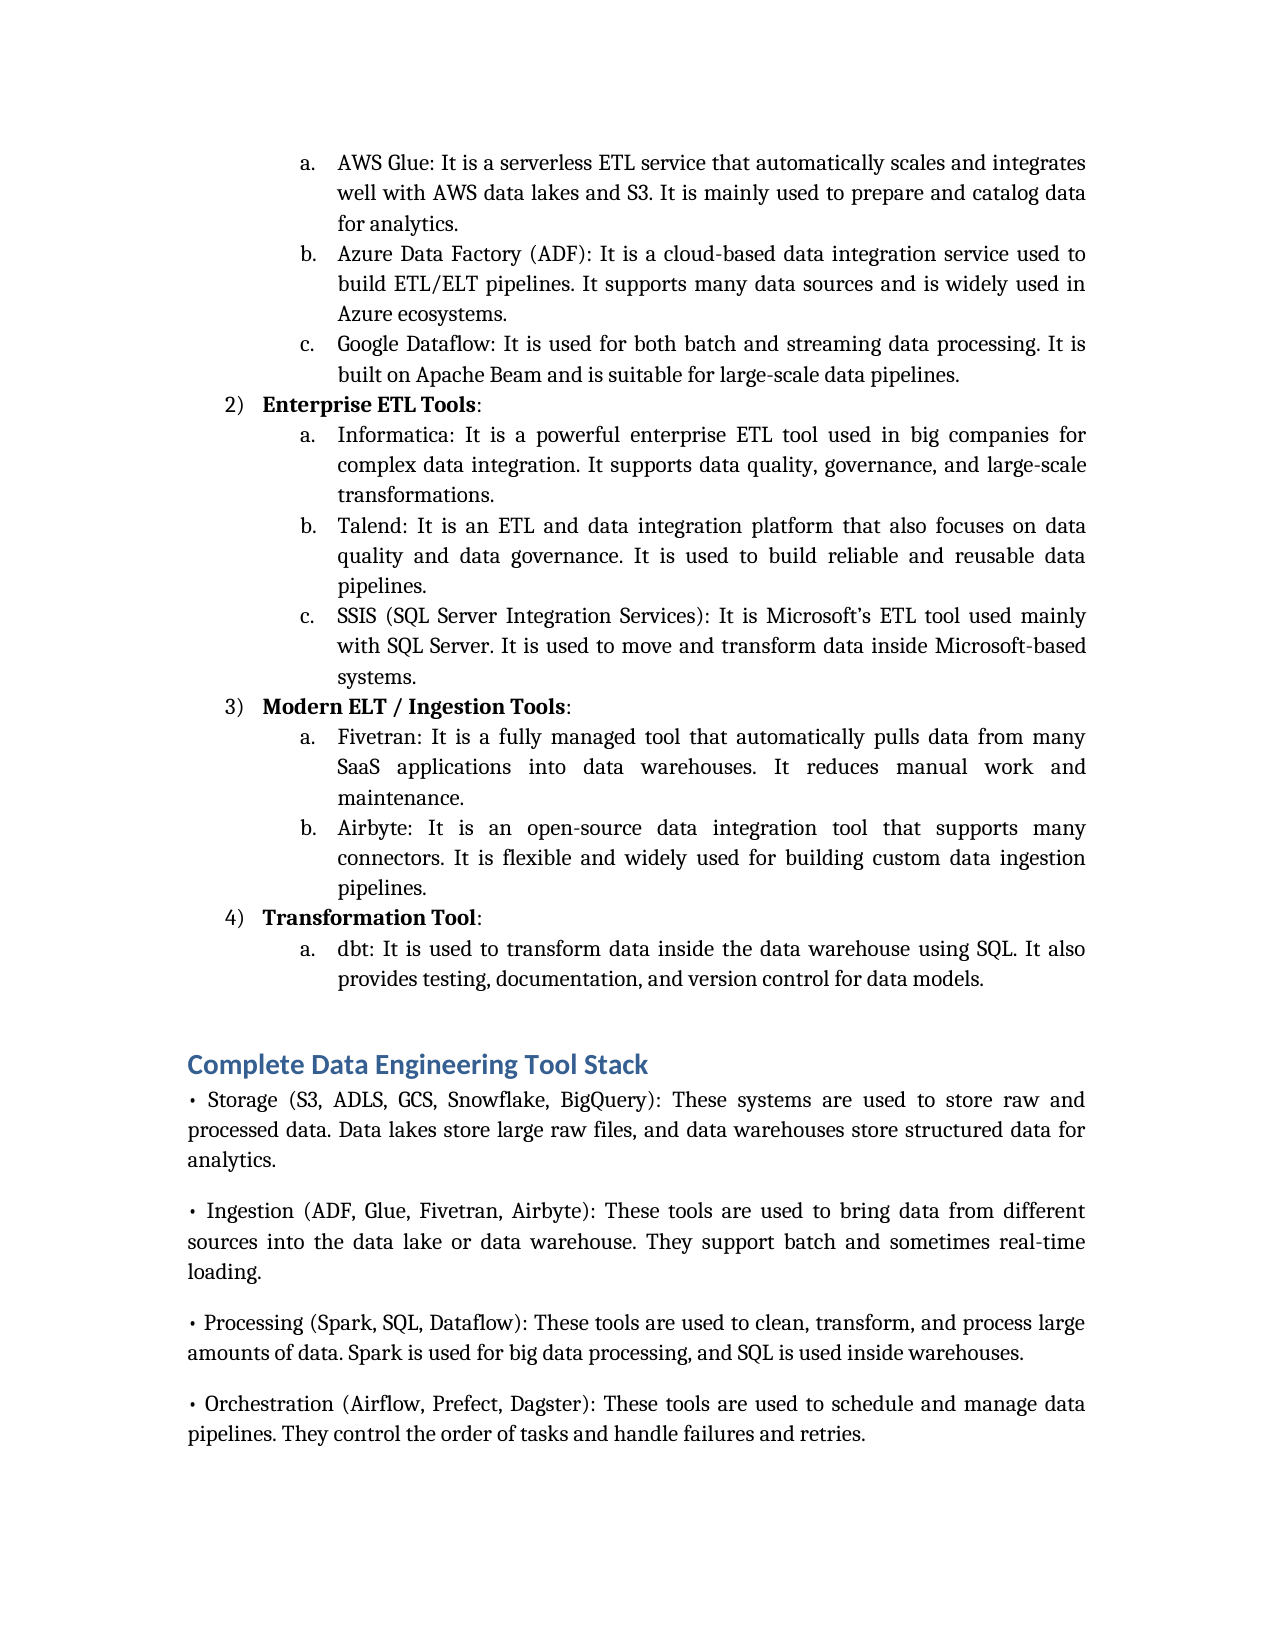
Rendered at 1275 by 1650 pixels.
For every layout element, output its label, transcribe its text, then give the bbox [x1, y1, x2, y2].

list Modern ELT / Ingestion Tools: [225, 694, 1087, 720]
text • Orchestration (Airflow, Prefect, Dagster): These tools are used to schedule and manage data pipelines. They control the order of tasks and handle failures and retries. [187, 1391, 1087, 1447]
list SSIS (SQL Server Integration Services): It is Microsoft’s ETL tool used mainly with SQL Server. It is used to move and transform data inside Microsoft-based systems. [300, 603, 1087, 690]
list Google Dataflow: It is used for both batch and streaming data processing. It is built on Apache Beam and is suitable for large-scale data pipelines. [300, 331, 1087, 388]
text • Storage (S3, ADLS, GCS, Snowflake, BigQuery): These systems are used to store raw and processed data. Data lakes store large raw files, and data warehouses store structured data for analytics. [187, 1087, 1087, 1173]
text • Processing (Spark, SQL, Dataflow): These tools are used to clean, transform, and process large amounts of data. Spark is used for big data processing, and SQL is used inside warehouses. [187, 1310, 1087, 1366]
list Informatica: It is a powerful enterprise ETL tool used in big companies for complex data integration. It supports data quality, governance, and large-scale transformations. [300, 422, 1087, 509]
list dbt: It is used to transform data inside the data warehouse using SQL. It also provides testing, documentation, and version control for data models. [300, 935, 1087, 992]
list Azure Data Factory (ADF): It is a cloud-based data integration service used to build ETL/ELT pipelines. It supports many data sources and is widely used in Azure ecosystems. [300, 241, 1087, 327]
list Enterprise ETL Tools: [225, 392, 1087, 418]
list Airbyte: It is an open-source data integration tool that supports many connectors. It is flexible and widely used for building custom data ingestion pipelines. [300, 814, 1087, 901]
list AWS Glue: It is a serverless ETL service that automatically scales and integrates well with AWS data lakes and S3. It is mainly used to prepare and catalog data for analytics. [300, 150, 1087, 237]
list Talend: It is an ETL and data integration platform that also focuses on data quality and data governance. It is used to build reliable and reusable data pipelines. [300, 512, 1087, 599]
list Transformation Tool: [225, 905, 1087, 932]
subtitle Complete Data Engineering Tool Stack [187, 1046, 1087, 1081]
text • Ingestion (ADF, Glue, Fivetran, Airbyte): These tools are used to bring data from different sources into the data lake or data warehouse. They support batch and sometimes real-time loading. [187, 1198, 1087, 1285]
list Fivetran: It is a fully managed tool that automatically pulls data from many SaaS applications into data warehouses. It reduces manual work and maintenance. [300, 724, 1087, 811]
